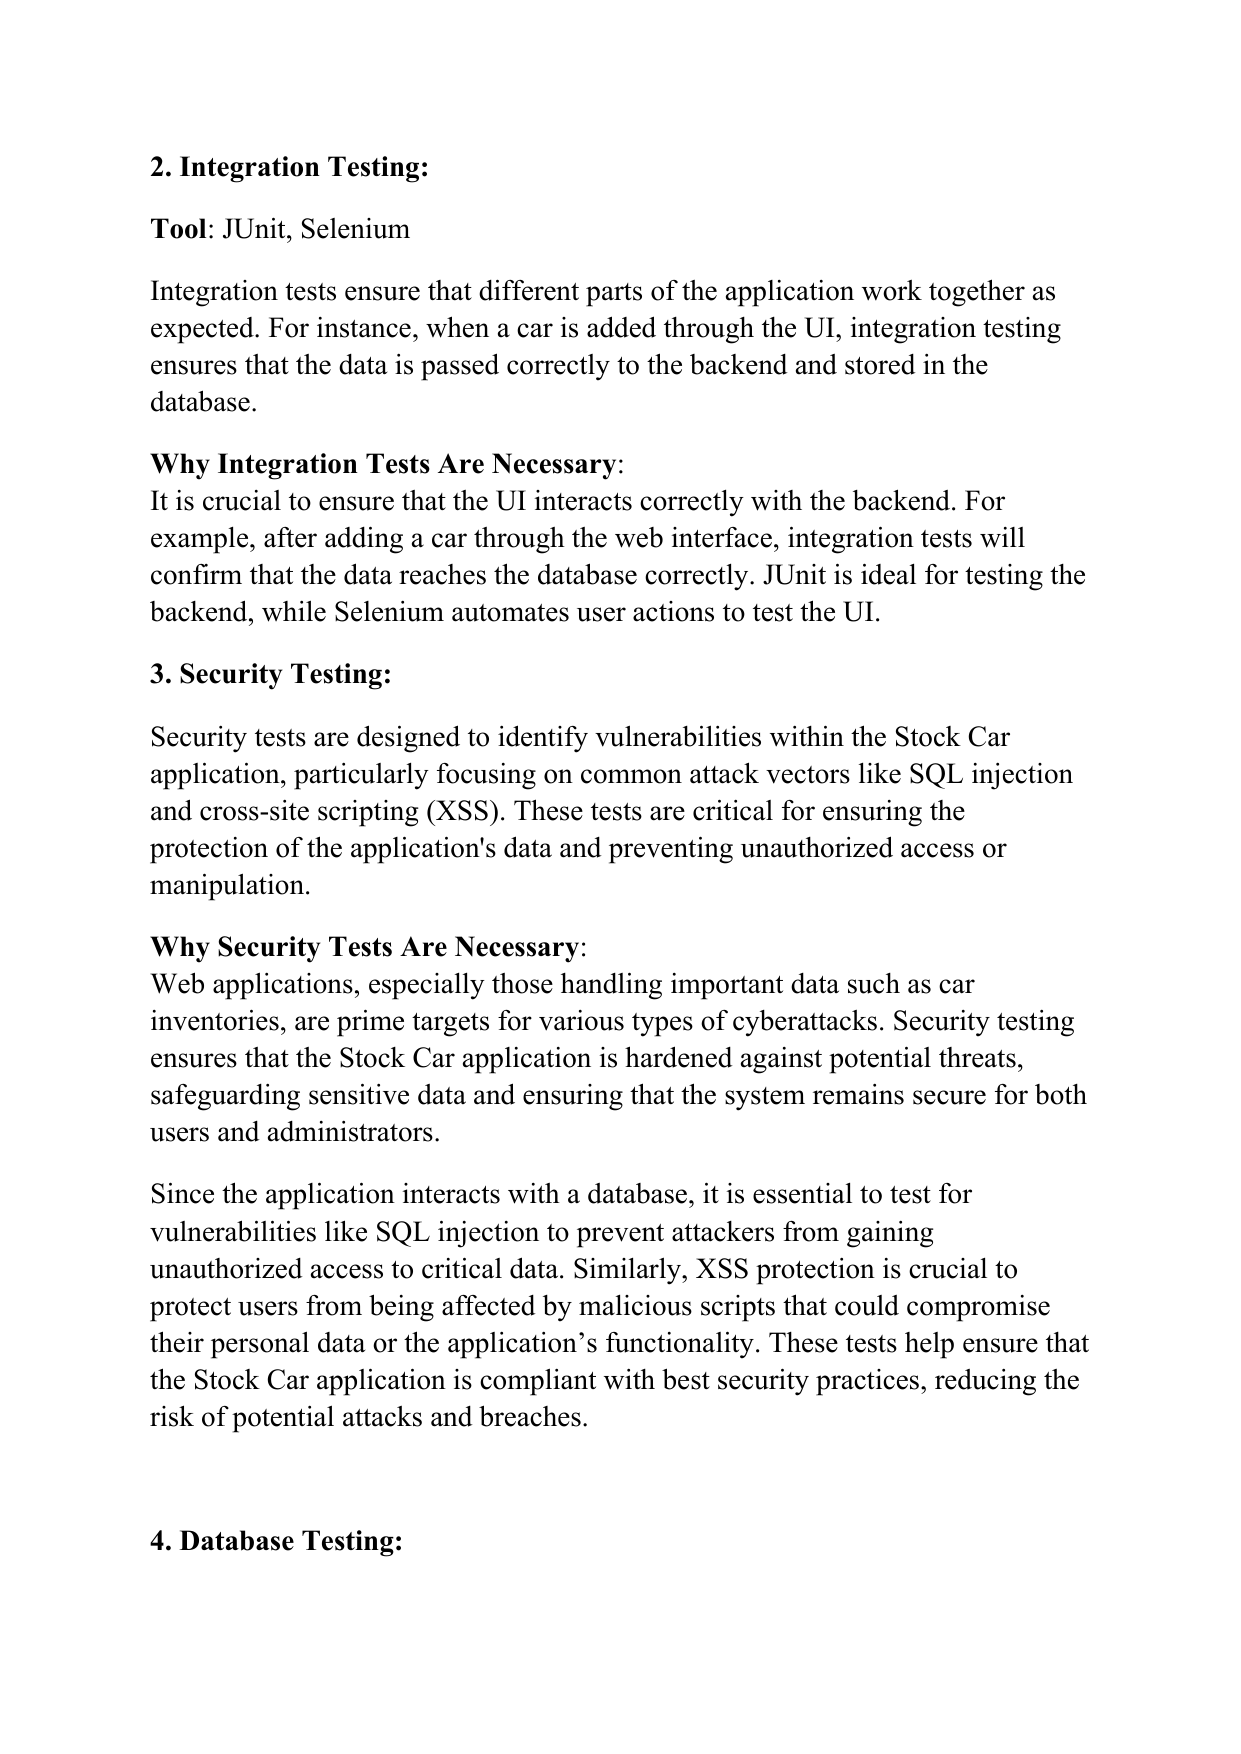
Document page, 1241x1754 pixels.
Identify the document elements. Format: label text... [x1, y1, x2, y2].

text Why Security Tests Are Necessary: Web applications, especially those handling important data such as car inventories, are prime targets for various types of cyberattacks. Security testing ensures that the Stock Car application is hardened against potential threats, safeguarding sensitive data and ensuring that the system remains secure for both users and administrators. [150, 930, 1090, 1148]
text Since the application interacts with a database, it is essential to test for vulnerabilities like SQL injection to prevent attackers from gaining unauthorized access to critical data. Similarly, XSS protection is crucial to protect users from being affected by malicious scripts that could compromise their personal data or the application’s functionality. These tests help ensure that the Stock Car application is compliant with best security practices, reducing the risk of potential attacks and breaches. [150, 1178, 1090, 1433]
subtitle 2. Integration Testing: [150, 150, 1090, 182]
text Tool: JUnit, Selenium [150, 212, 1090, 244]
text 4. Database Testing: [150, 1524, 1090, 1557]
text Why Integration Tests Are Necessary: It is crucial to ensure that the UI interacts correctly with the backend. For example, after adding a car through the web interface, integration tests will confirm that the data reaches the database correctly. JUnit is ideal for testing the backend, while Selenium automates user actions to test the UI. [150, 447, 1090, 628]
subtitle 3. Security Testing: [150, 658, 1090, 690]
text Security tests are designed to identify vulnerabilities within the Stock Car application, particularly focusing on common attack vectors like SQL injection and cross-site scripting (XSS). These tests are critical for ensuring the protection of the application's data and preventing unauthorized access or manipulation. [150, 720, 1090, 901]
text Integration tests ensure that different parts of the application work together as expected. For instance, when a car is added through the UI, integration testing ensures that the data is passed correctly to the backend and stored in the database. [150, 274, 1090, 418]
